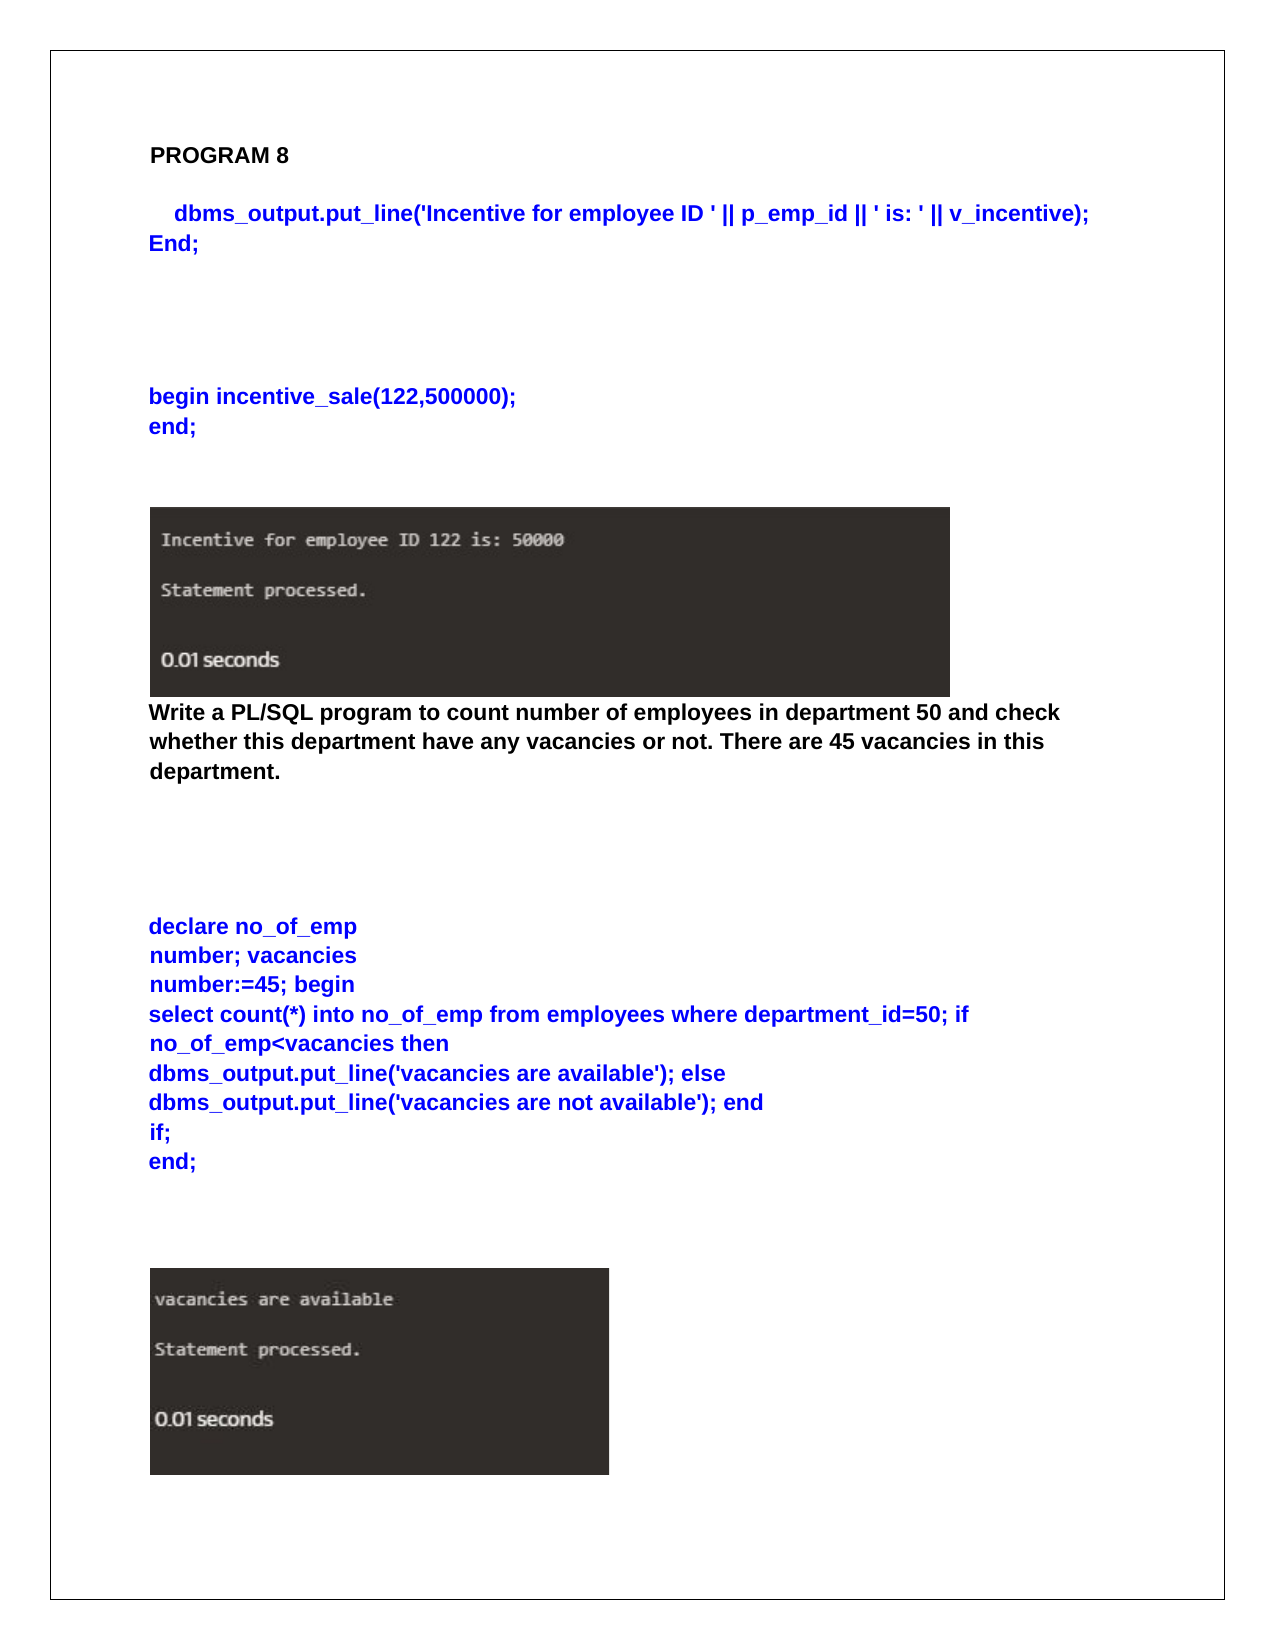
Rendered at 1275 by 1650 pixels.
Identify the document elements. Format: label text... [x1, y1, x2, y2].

text dbms_output.put_line('Incentive for employee ID ' || p_emp_id || ' is: ' || v_incentive); End; [148, 200, 1096, 256]
picture [150, 507, 950, 697]
text Write a PL/SQL program to count number of employees in department 50 and check whether this department have any vacancies or not. There are 45 vacancies in this department. [148, 699, 1086, 784]
text declare no_of_emp number; vacancies number:=45; begin [148, 913, 404, 997]
text dbms_output.put_line('vacancies are available'); else [148, 1059, 728, 1086]
picture [150, 1268, 610, 1475]
text select count(*) into no_of_emp from employees where department_id=50; if no_of_emp<vacancies then [148, 1001, 970, 1056]
text dbms_output.put_line('vacancies are not available'); end if; [148, 1089, 767, 1145]
text begin incentive_sale(122,500000); [148, 383, 518, 409]
text end; [148, 1148, 1096, 1174]
text end; [148, 413, 1096, 439]
